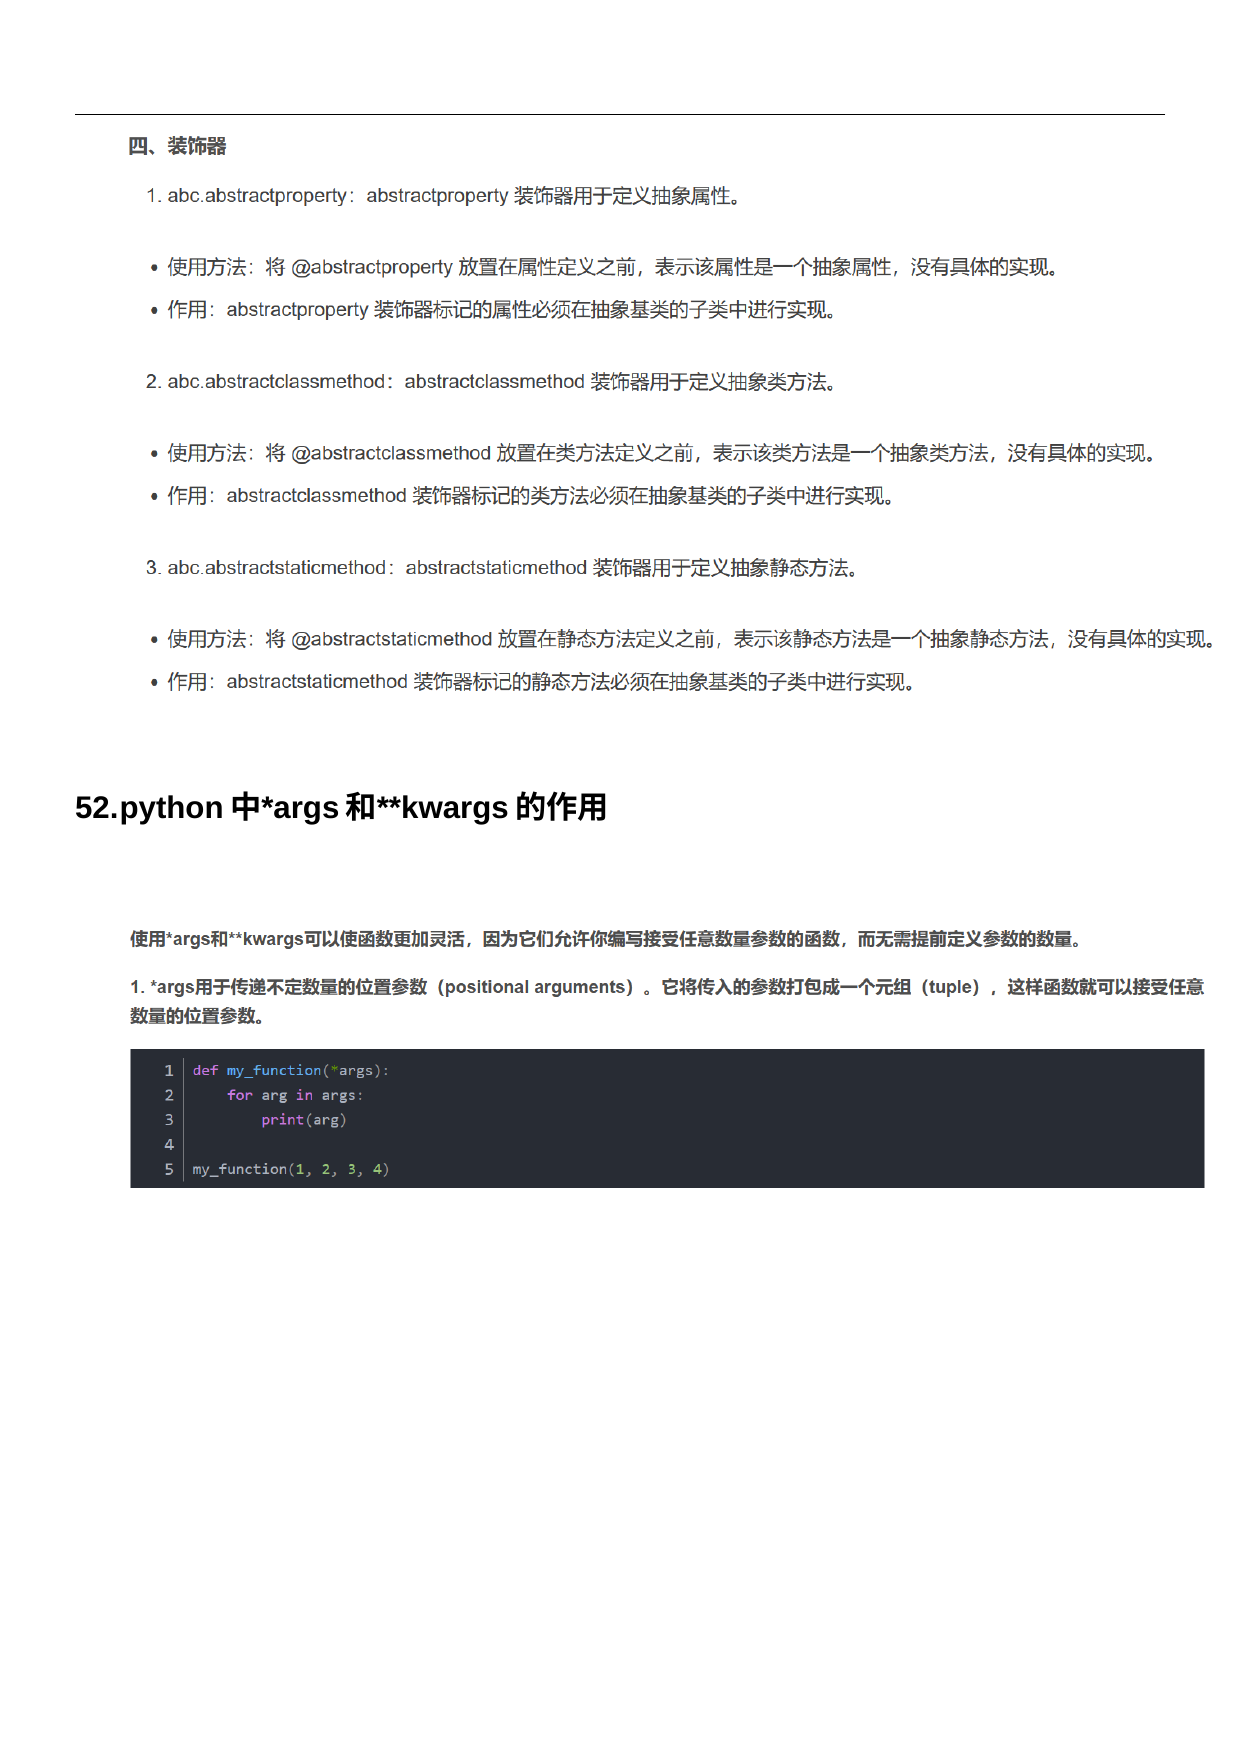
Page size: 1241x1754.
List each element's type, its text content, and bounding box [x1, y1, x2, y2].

subtitle python中*args和**kwargs的作用 [75, 772, 1165, 837]
